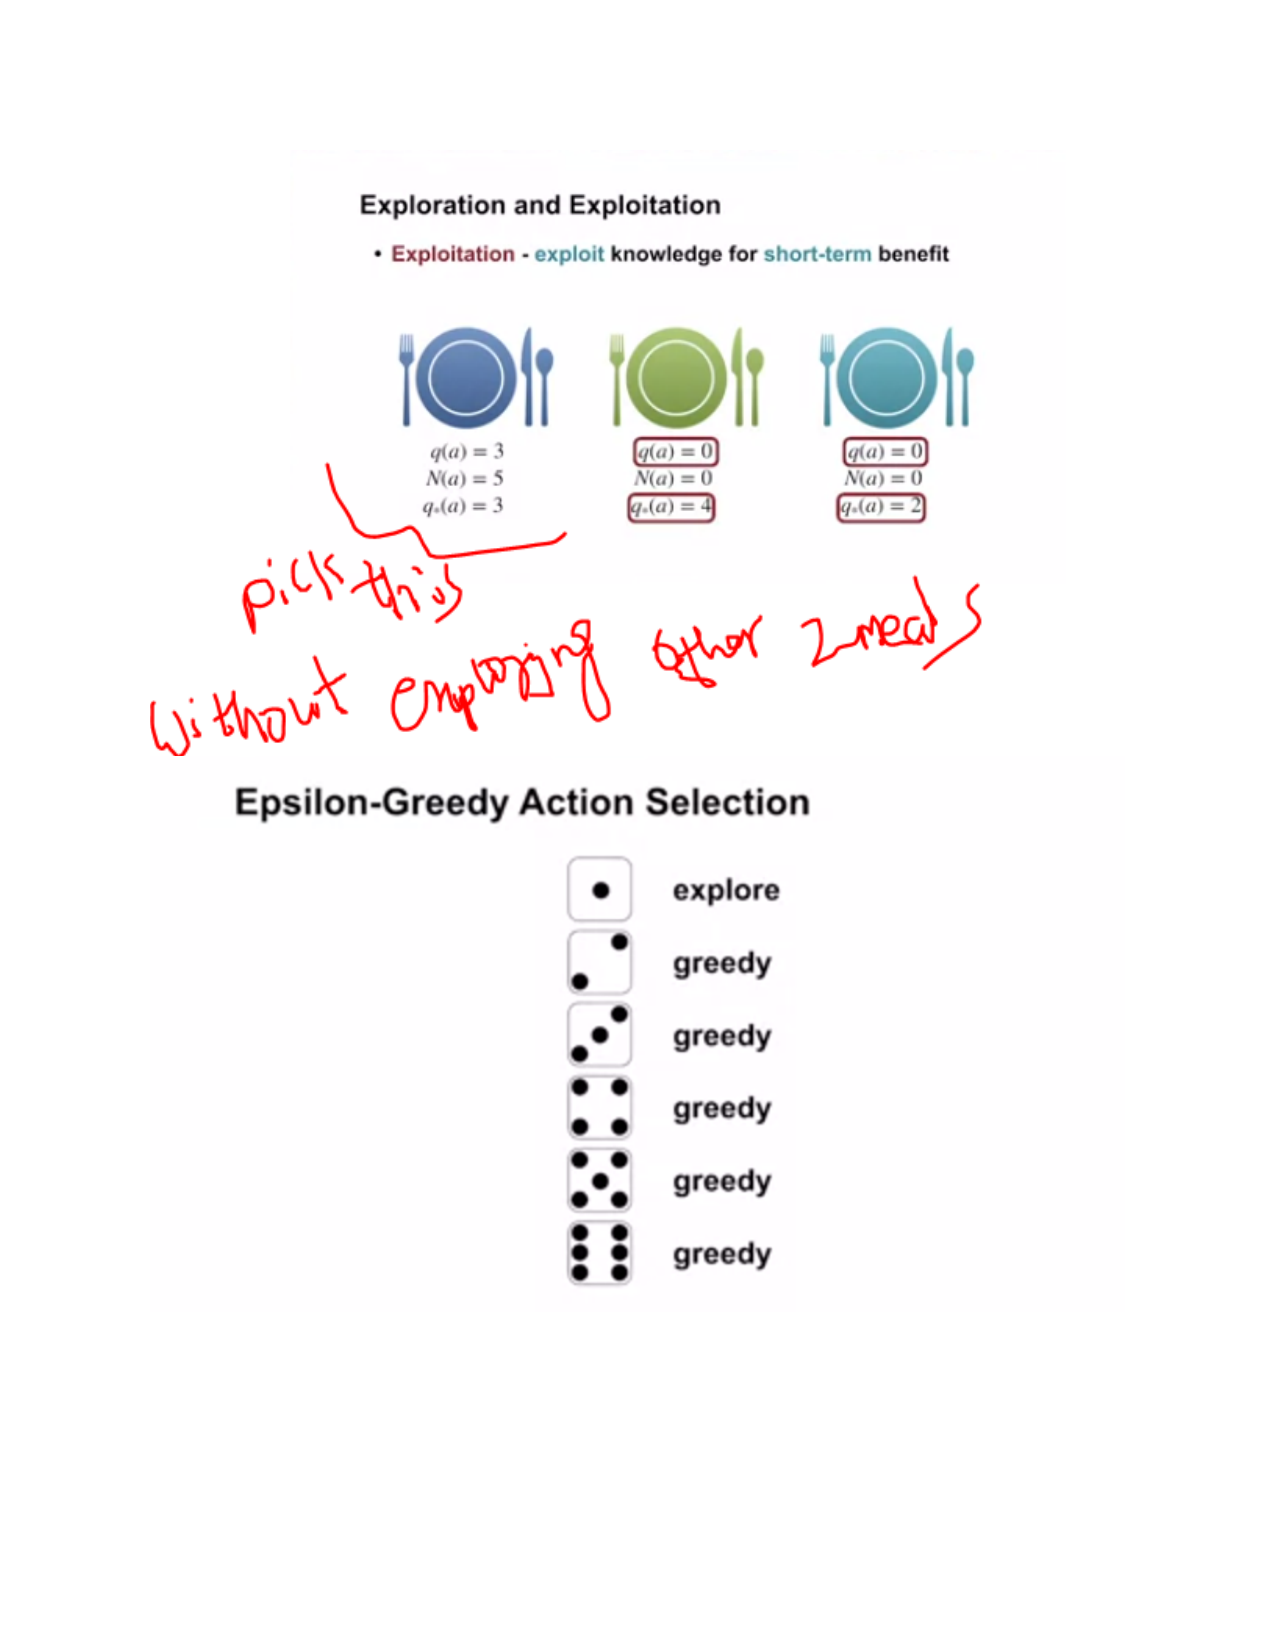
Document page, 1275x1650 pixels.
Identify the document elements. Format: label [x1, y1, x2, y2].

picture [150, 150, 1125, 1312]
